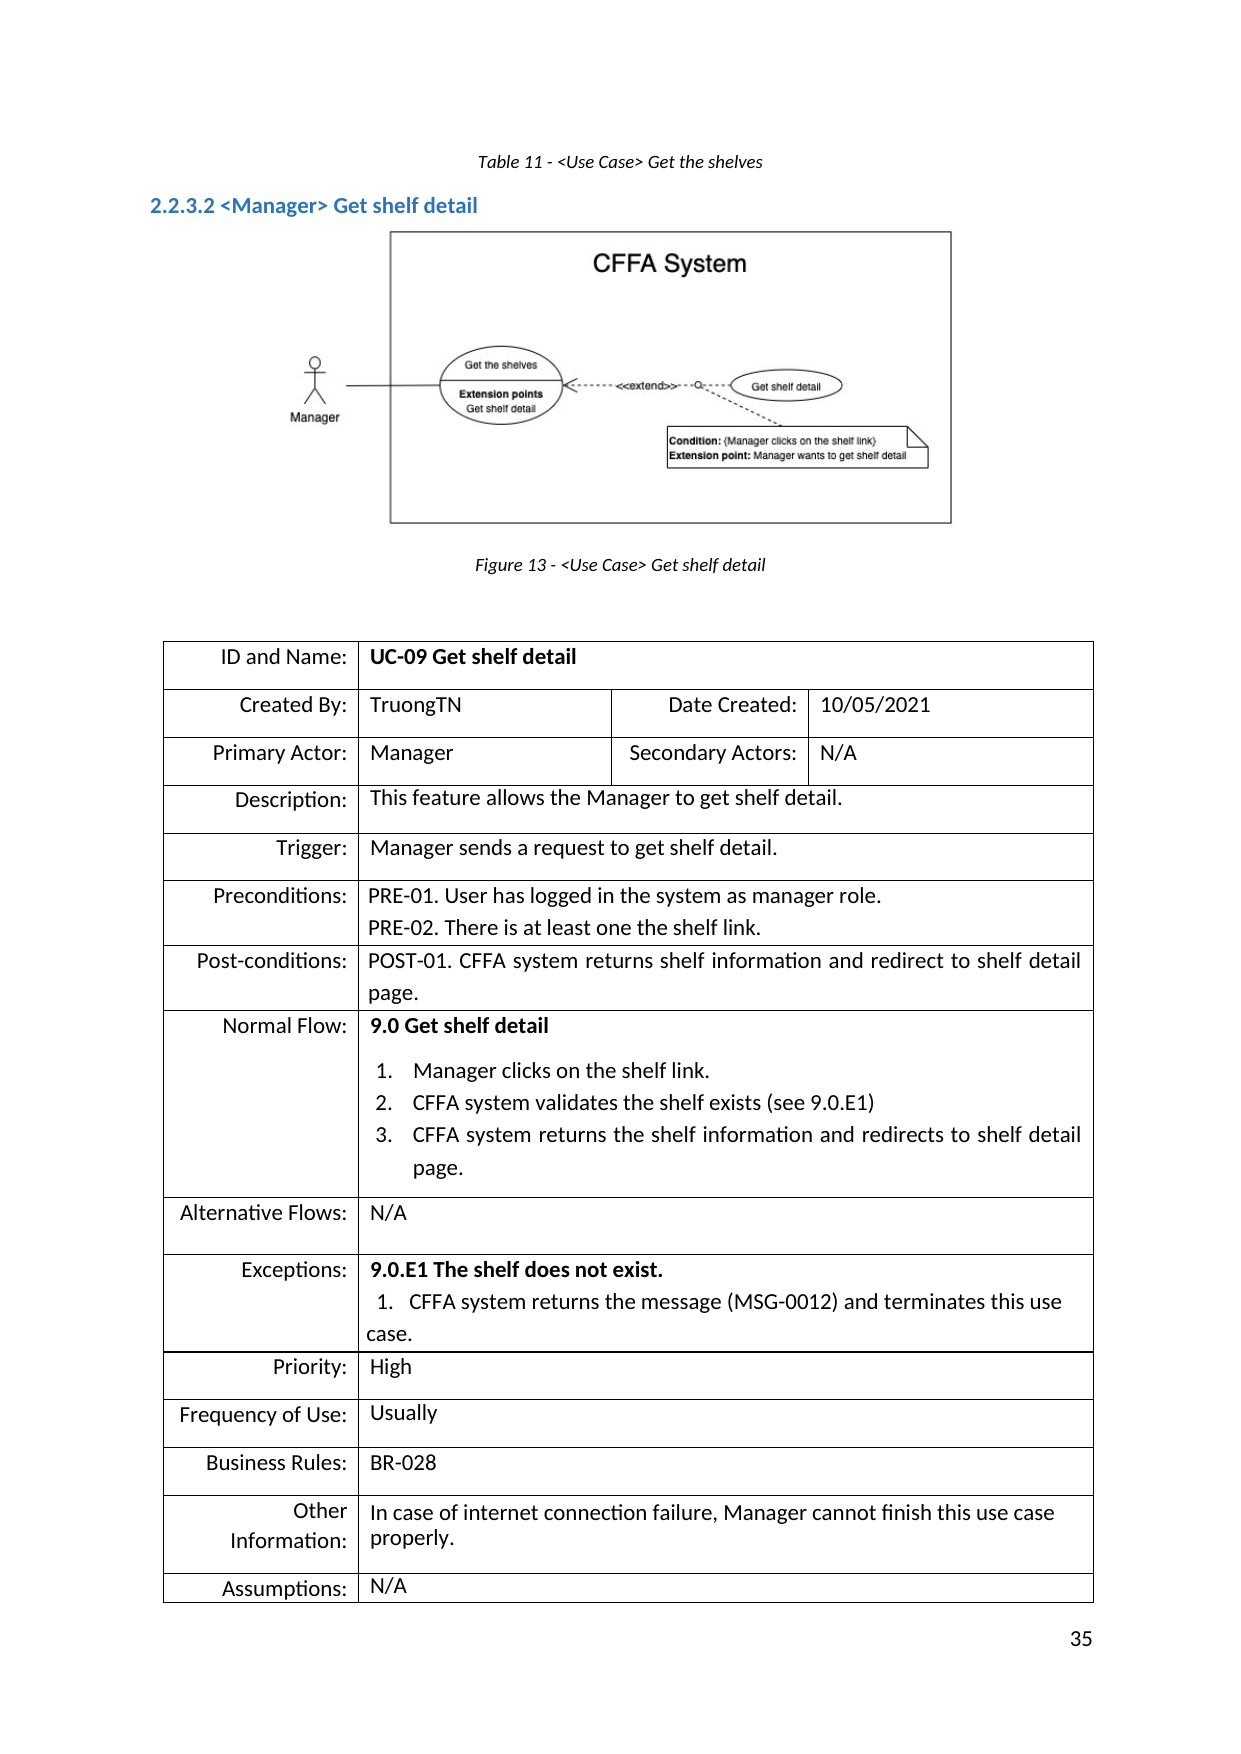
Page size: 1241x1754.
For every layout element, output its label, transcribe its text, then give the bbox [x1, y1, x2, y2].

table_cell This feature allows the Manager to get shelf detail. [359, 786, 1093, 832]
table_cell Manager [359, 738, 611, 784]
table_cell TruongTN [359, 690, 611, 737]
table_cell 9.0 Get shelf detail Manager clicks on the shelf link. CFFA system validates the shelf exists (see 9.0.E1) CFFA system returns the shelf information and redirects to shelf detail page. [359, 1011, 1093, 1197]
table_cell Usually [359, 1400, 1093, 1447]
table_cell Manager sends a request to get shelf detail. [359, 834, 1093, 880]
table_cell Trigger: [164, 834, 358, 880]
table_cell High [359, 1353, 1093, 1399]
table_cell Assumptions: [164, 1574, 358, 1602]
table_cell Other Information: [164, 1496, 358, 1573]
table_cell BR-028 [359, 1448, 1093, 1495]
table_cell Normal Flow: [164, 1011, 358, 1197]
table_cell 9.0.E1 The shelf does not exist. 1. CFFA system returns the message (MSG-0012) and terminates this use case. [359, 1255, 1093, 1351]
table_cell N/A [359, 1574, 1093, 1602]
table_cell Post-conditions: [164, 946, 358, 1010]
table_cell Frequency of Use: [164, 1400, 358, 1447]
table_cell Description: [164, 786, 358, 832]
subtitle 2.2.3.2 <Manager> Get shelf detail [150, 191, 1093, 219]
table_cell Exceptions: [164, 1255, 358, 1351]
table_cell Priority: [164, 1353, 358, 1399]
text Figure 13 - <Use Case> Get shelf detail [150, 553, 1093, 576]
table_cell N/A [809, 738, 1093, 784]
table_header ID and Name: [164, 642, 358, 689]
table_cell PRE-01. User has logged in the system as manager role. PRE-02. There is at least one the shelf link. [359, 881, 1093, 945]
table_cell Business Rules: [164, 1448, 358, 1495]
table_cell N/A [359, 1198, 1093, 1254]
table_header UC-09 Get shelf detail [359, 642, 1093, 689]
table_cell Primary Actor: [164, 738, 358, 784]
picture [280, 221, 962, 534]
table_cell 10/05/2021 [809, 690, 1093, 737]
table_cell Date Created: [612, 690, 808, 737]
table_cell Secondary Actors: [612, 738, 808, 784]
text Table 11 - <Use Case> Get the shelves [150, 150, 1093, 173]
table_cell POST-01. CFFA system returns shelf information and redirect to shelf detail page. [359, 946, 1093, 1010]
table_cell Alternative Flows: [164, 1198, 358, 1254]
table_cell Created By: [164, 690, 358, 737]
table_cell In case of internet connection failure, Manager cannot finish this use case properly. [359, 1496, 1093, 1573]
table_cell Preconditions: [164, 881, 358, 945]
